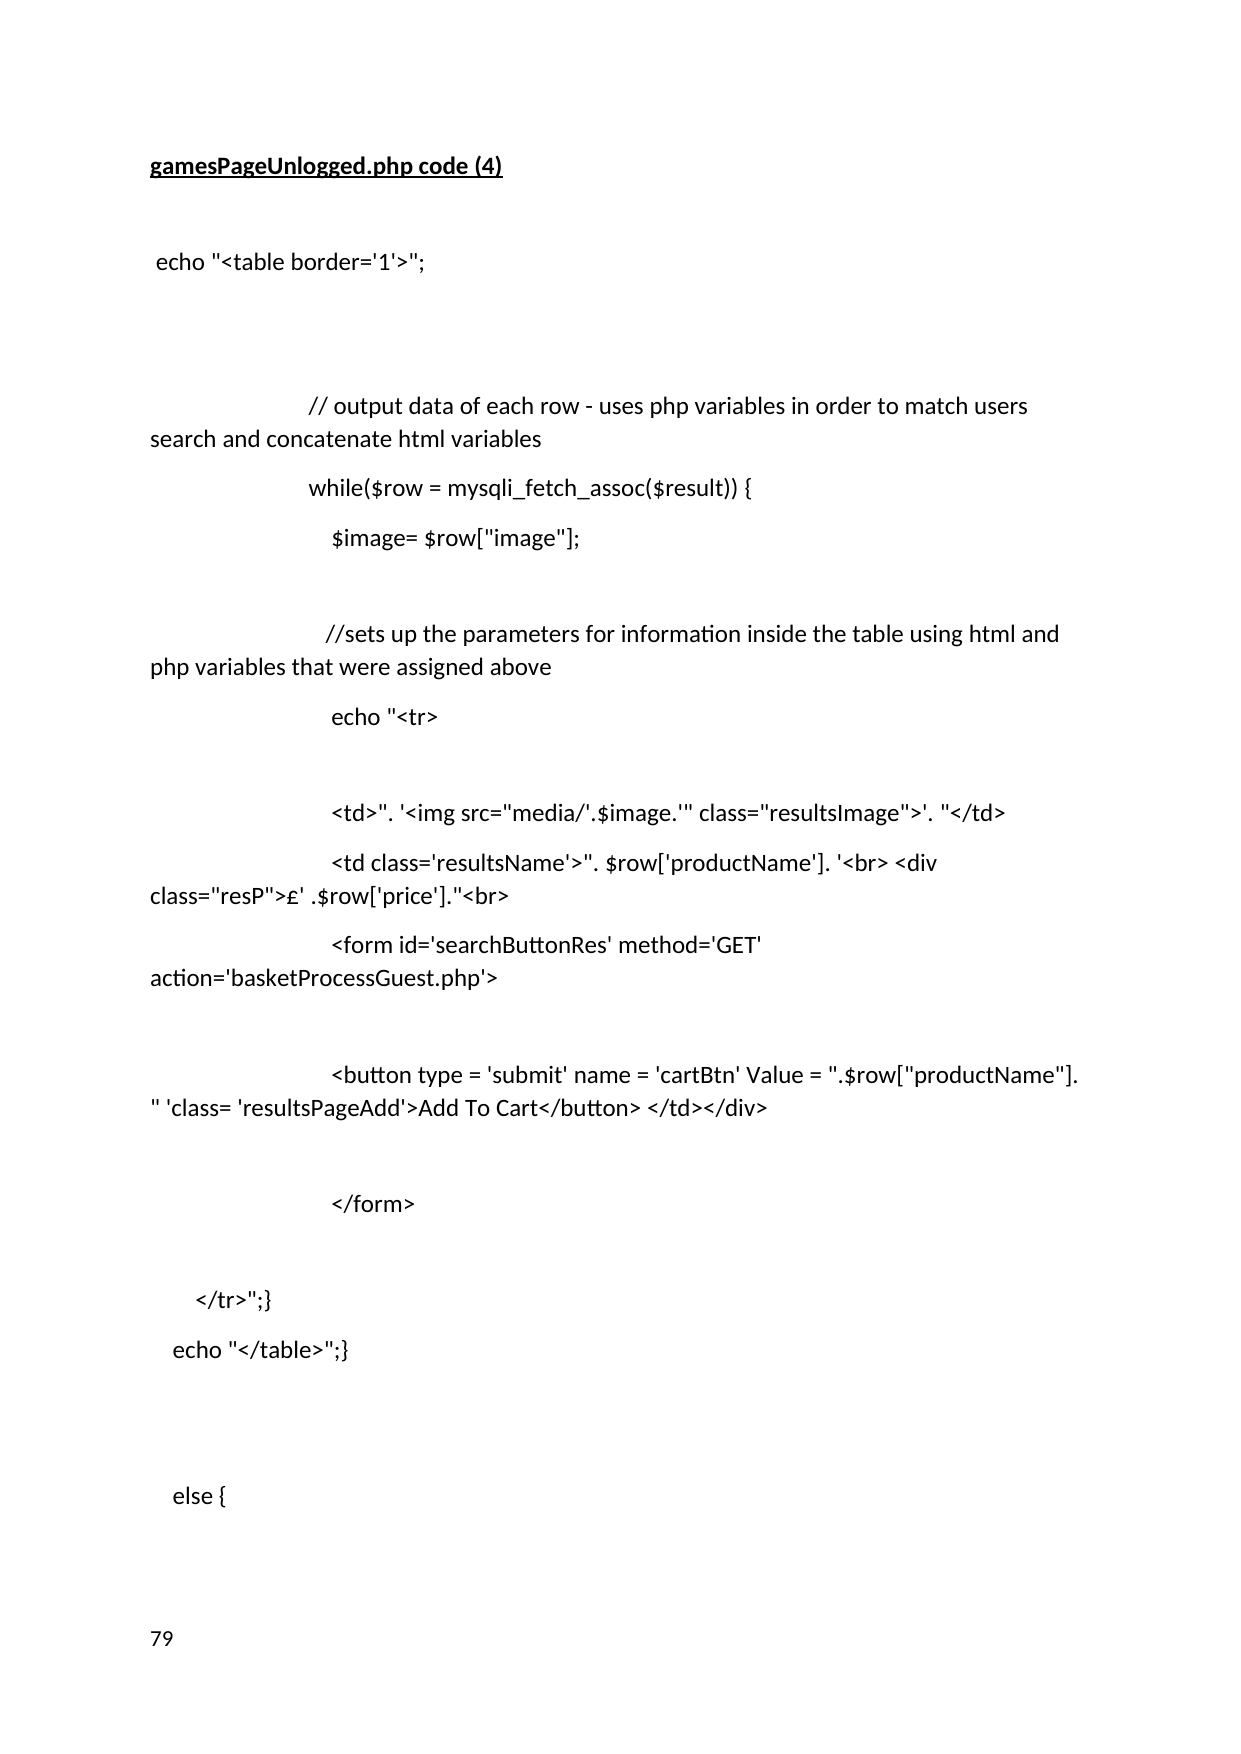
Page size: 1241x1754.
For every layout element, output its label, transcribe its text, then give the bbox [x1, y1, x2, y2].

text echo "<table border='1'>"; [150, 246, 1090, 277]
text <button type = 'submit' name = 'cartBtn' Value = ".$row["productName"]. " 'class= 'resultsPageAdd'>Add To Cart</button> </td></div> [150, 1059, 1090, 1122]
text <form id='searchButtonRes' method='GET' action='basketProcessGuest.php'> [150, 929, 1090, 993]
text gamesPageUnlogged.php code (4) [150, 150, 1090, 181]
text else { [150, 1480, 1090, 1511]
text echo "</table>";} [150, 1334, 1090, 1365]
text <td>". '<img src="media/'.$image.'" class="resultsImage">'. "</td> [150, 797, 1090, 828]
text echo "<tr> [150, 701, 1090, 731]
text // output data of each row - uses php variables in order to match users search and concatenate html variables [150, 390, 1090, 453]
text while($row = mysqli_fetch_assoc($result)) { [150, 472, 1090, 503]
text </form> [150, 1188, 1090, 1219]
text <td class='resultsName'>". $row['productName']. '<br> <div class="resP">£' .$row['price']."<br> [150, 847, 1090, 910]
text </tr>";} [150, 1284, 1090, 1315]
text $image= $row["image"]; [150, 522, 1090, 552]
text //sets up the parameters for information inside the table using html and php variables that were assigned above [150, 618, 1090, 682]
